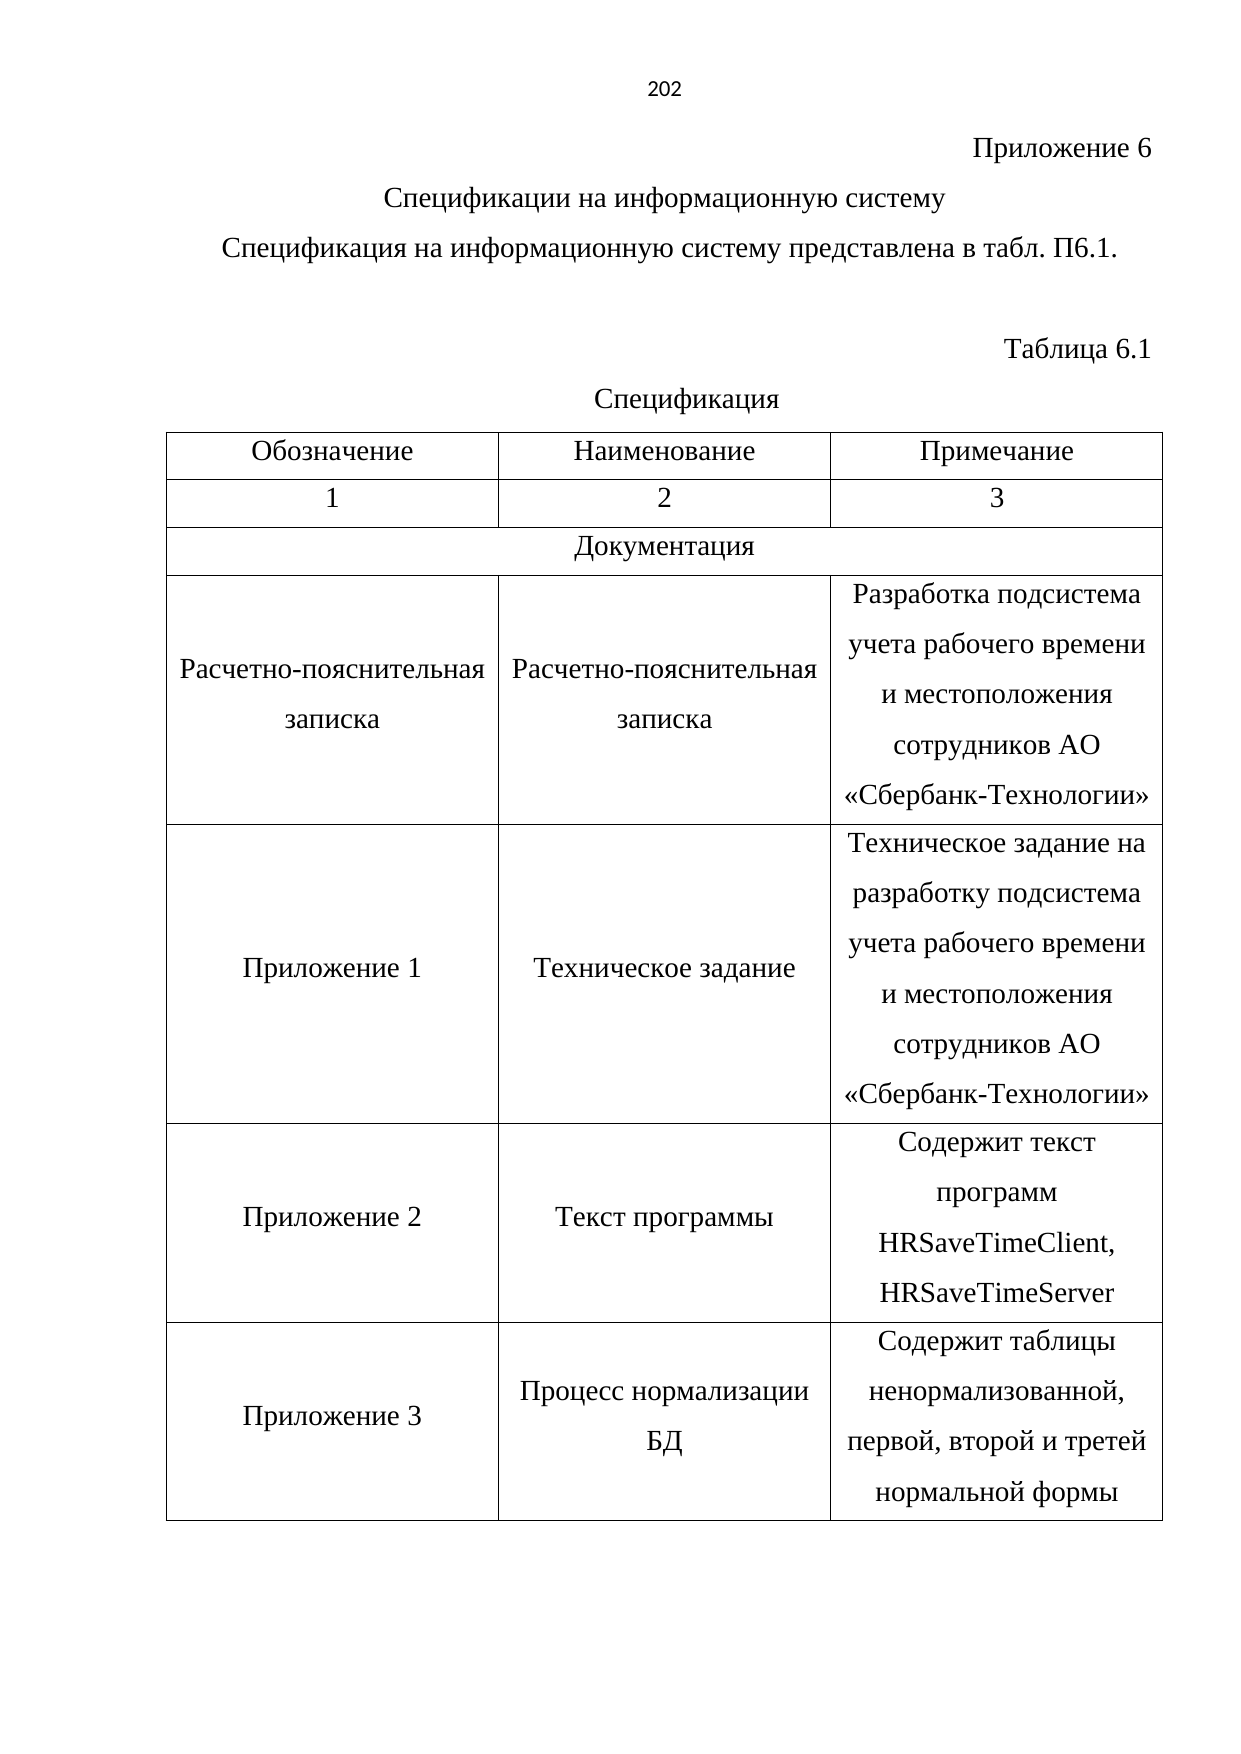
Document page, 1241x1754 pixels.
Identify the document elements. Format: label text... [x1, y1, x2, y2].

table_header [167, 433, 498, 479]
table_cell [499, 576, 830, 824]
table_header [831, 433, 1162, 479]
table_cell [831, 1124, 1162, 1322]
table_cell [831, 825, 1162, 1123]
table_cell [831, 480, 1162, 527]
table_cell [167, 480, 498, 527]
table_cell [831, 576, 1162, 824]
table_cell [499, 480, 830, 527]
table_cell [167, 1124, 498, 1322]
text Приложение 6 [177, 130, 1152, 163]
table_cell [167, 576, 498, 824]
text Спецификация [177, 381, 1152, 415]
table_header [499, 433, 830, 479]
text Спецификация на информационную систему представлена в табл. П6.1. [177, 230, 1152, 264]
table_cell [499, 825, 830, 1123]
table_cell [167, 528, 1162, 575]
text Спецификации на информационную систему [177, 180, 1152, 214]
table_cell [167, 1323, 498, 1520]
text Таблица 6.1 [177, 331, 1152, 364]
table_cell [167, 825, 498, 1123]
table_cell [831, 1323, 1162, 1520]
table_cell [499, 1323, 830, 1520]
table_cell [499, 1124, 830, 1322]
